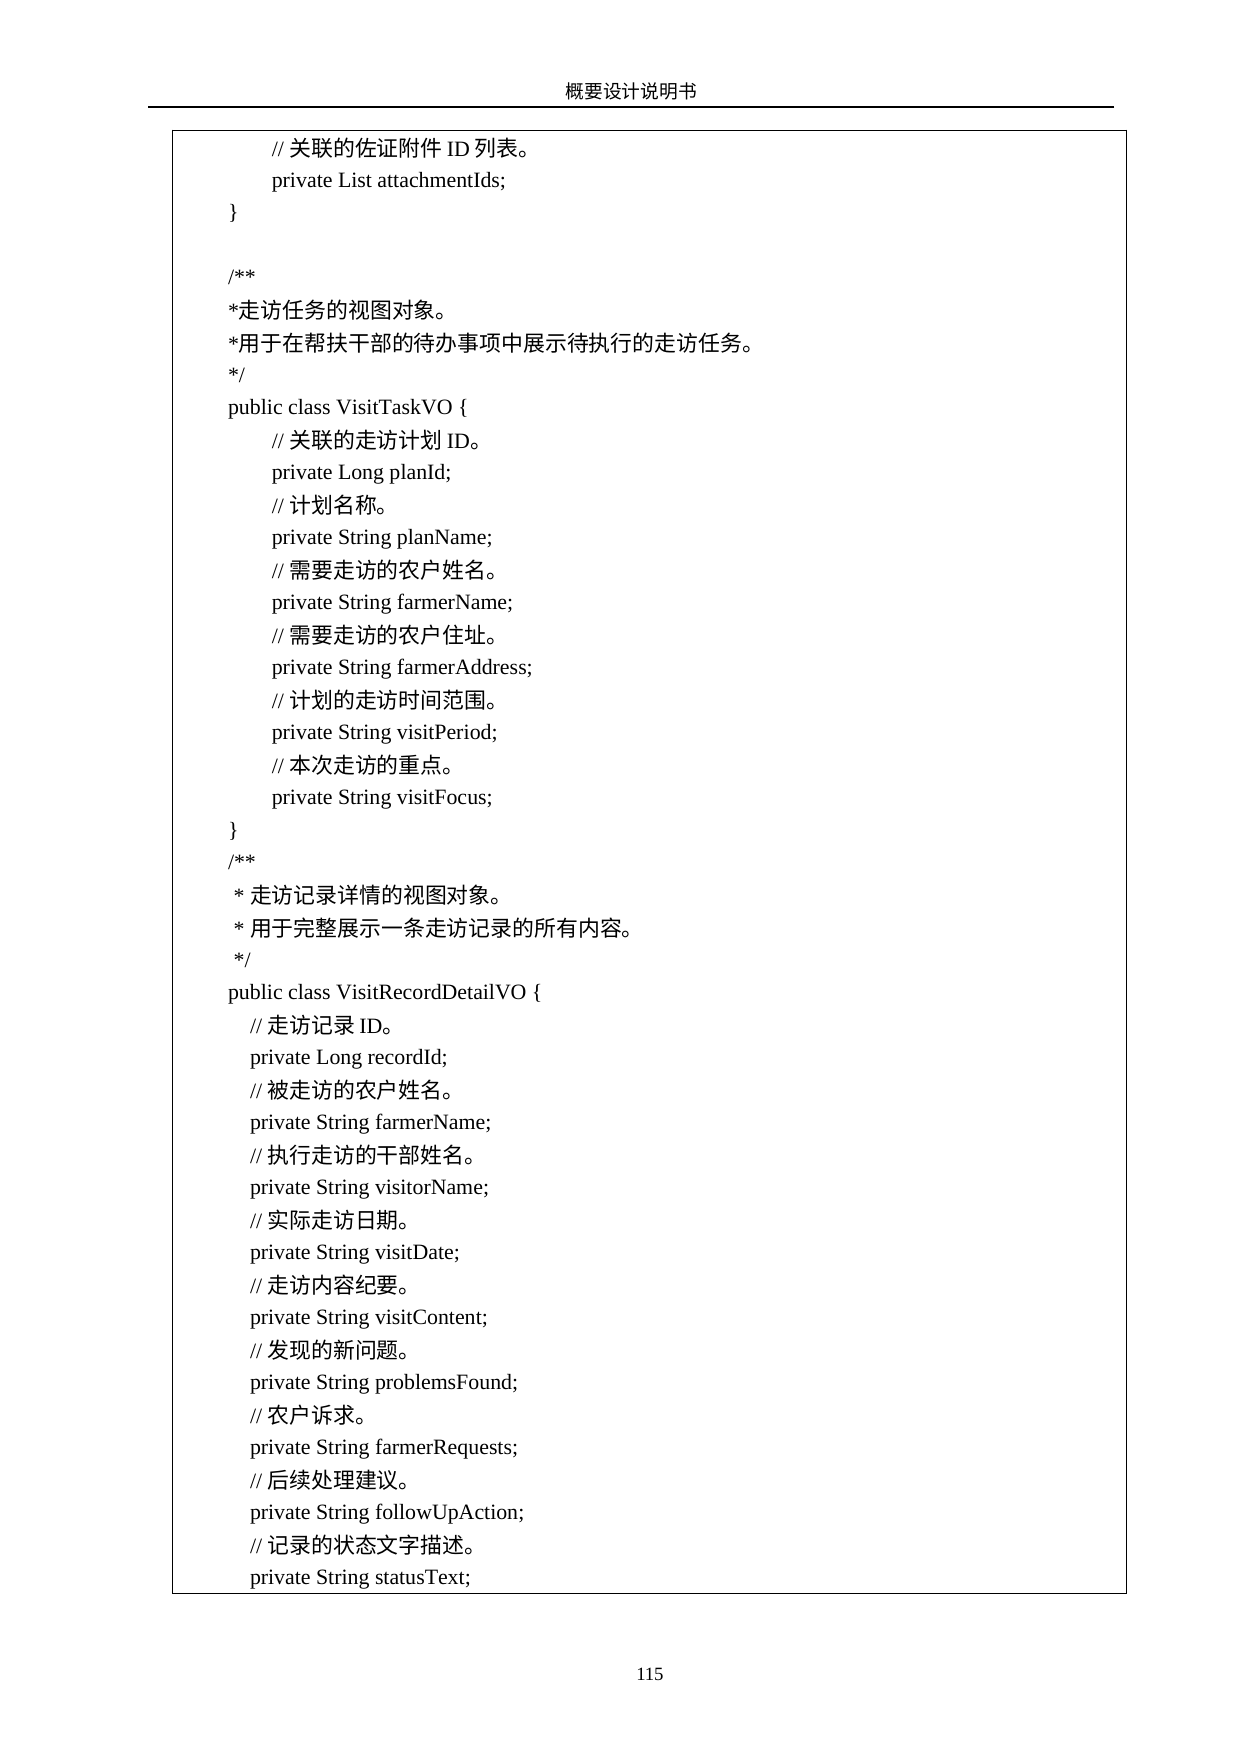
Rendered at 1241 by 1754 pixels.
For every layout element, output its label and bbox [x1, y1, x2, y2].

table_header [173, 131, 1126, 1593]
